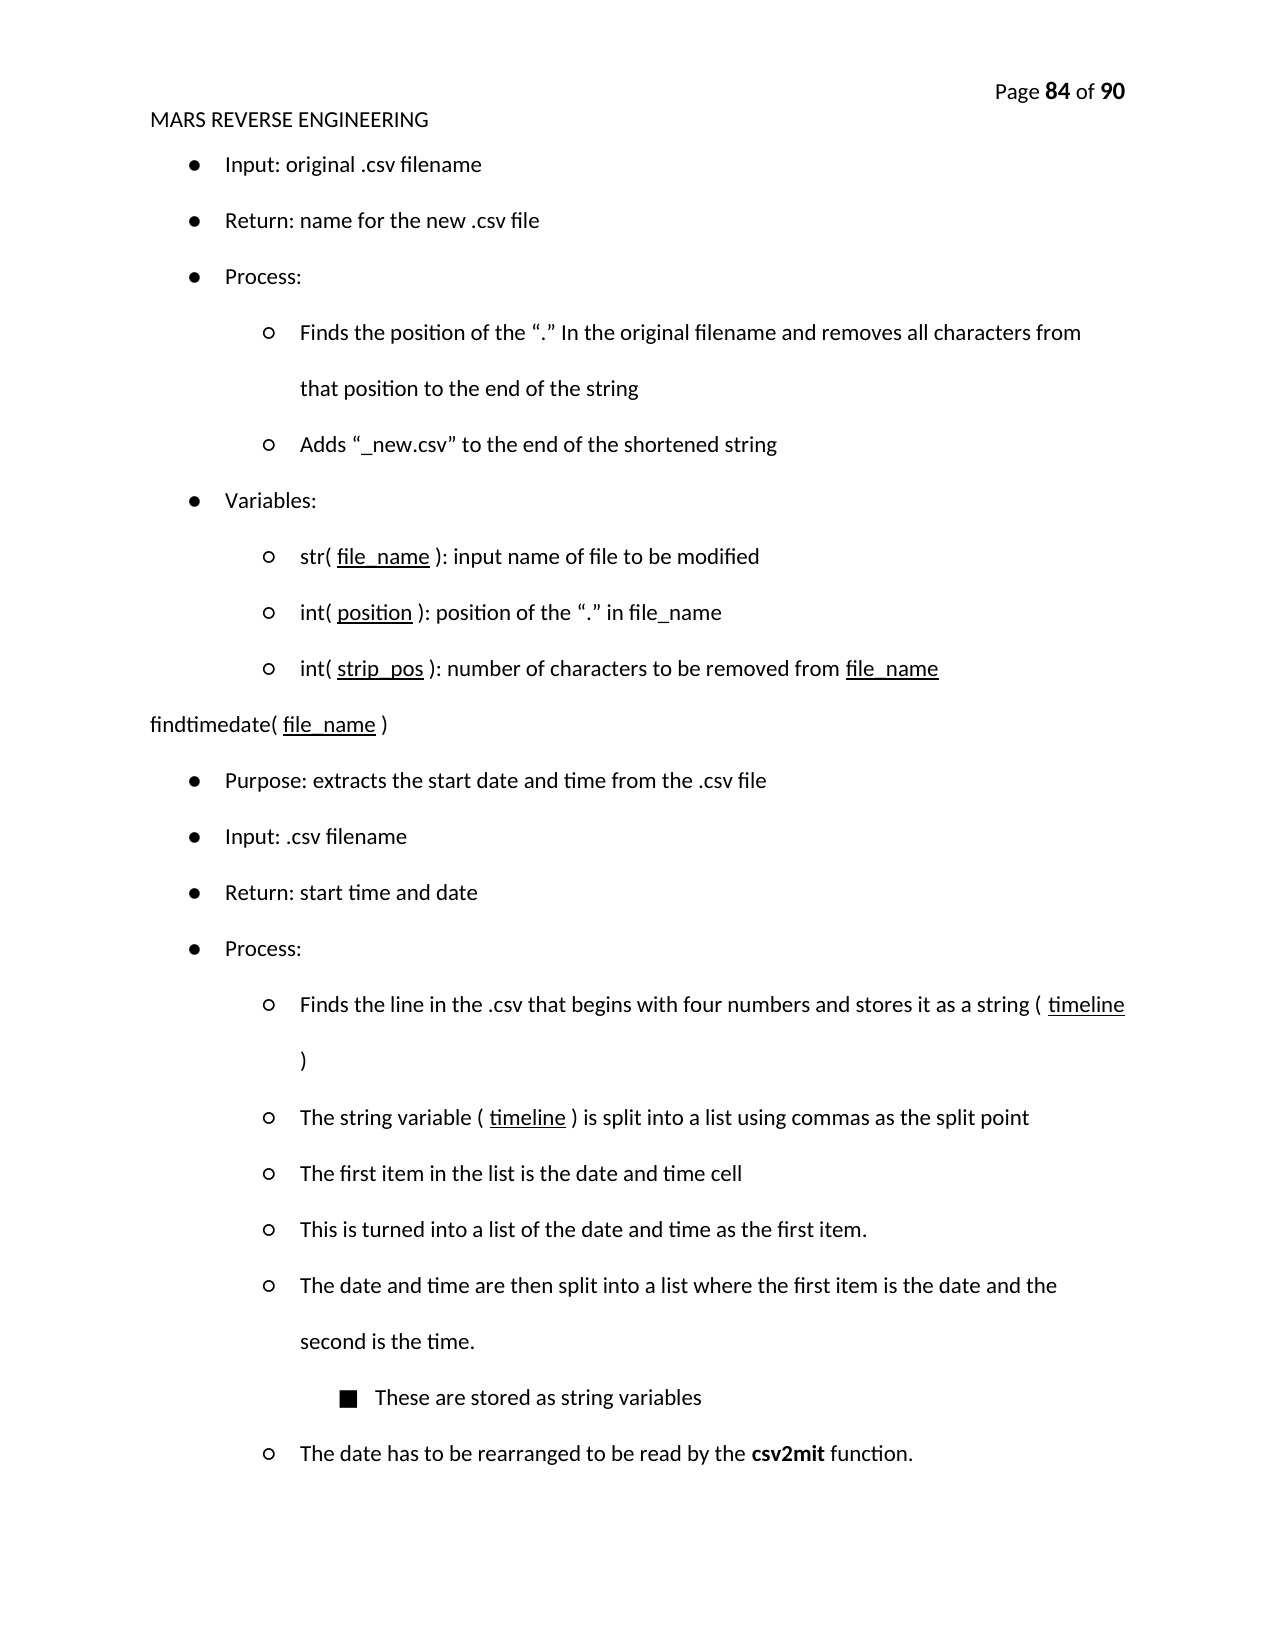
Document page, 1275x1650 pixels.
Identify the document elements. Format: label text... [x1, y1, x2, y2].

list The first item in the list is the date and time cell [262, 1159, 1125, 1187]
text findtimedate( file_name ) [150, 710, 1125, 738]
list Process: [187, 934, 1125, 963]
list Finds the position of the “.” In the original filename and removes all characters from that position to the end of the string [262, 318, 1125, 402]
list Finds the line in the .csv that begins with four numbers and stores it as a string ( timeline ) [262, 991, 1125, 1075]
list Input: original .csv filename [187, 150, 1125, 178]
list Purpose: extracts the start date and time from the .csv file [187, 766, 1125, 794]
list The string variable ( timeline ) is split into a list using commas as the split point [262, 1103, 1125, 1131]
list Return: name for the new .csv file [187, 206, 1125, 234]
list str( file_name ): input name of file to be modified [262, 542, 1125, 570]
list Process: [187, 262, 1125, 290]
list int( strip_pos ): number of characters to be removed from file_name [262, 654, 1125, 682]
list These are stored as string variables [337, 1383, 1125, 1411]
list int( position ): position of the “.” in file_name [262, 598, 1125, 626]
list The date has to be rearranged to be read by the csv2mit function. [262, 1439, 1125, 1467]
list The date and time are then split into a list where the first item is the date and the second is the time. [262, 1271, 1125, 1355]
list This is turned into a list of the date and time as the first item. [262, 1215, 1125, 1243]
list Input: .csv filename [187, 822, 1125, 851]
list Variables: [187, 486, 1125, 514]
list Adds “_new.csv” to the end of the shortened string [262, 430, 1125, 458]
list Return: start time and date [187, 878, 1125, 907]
